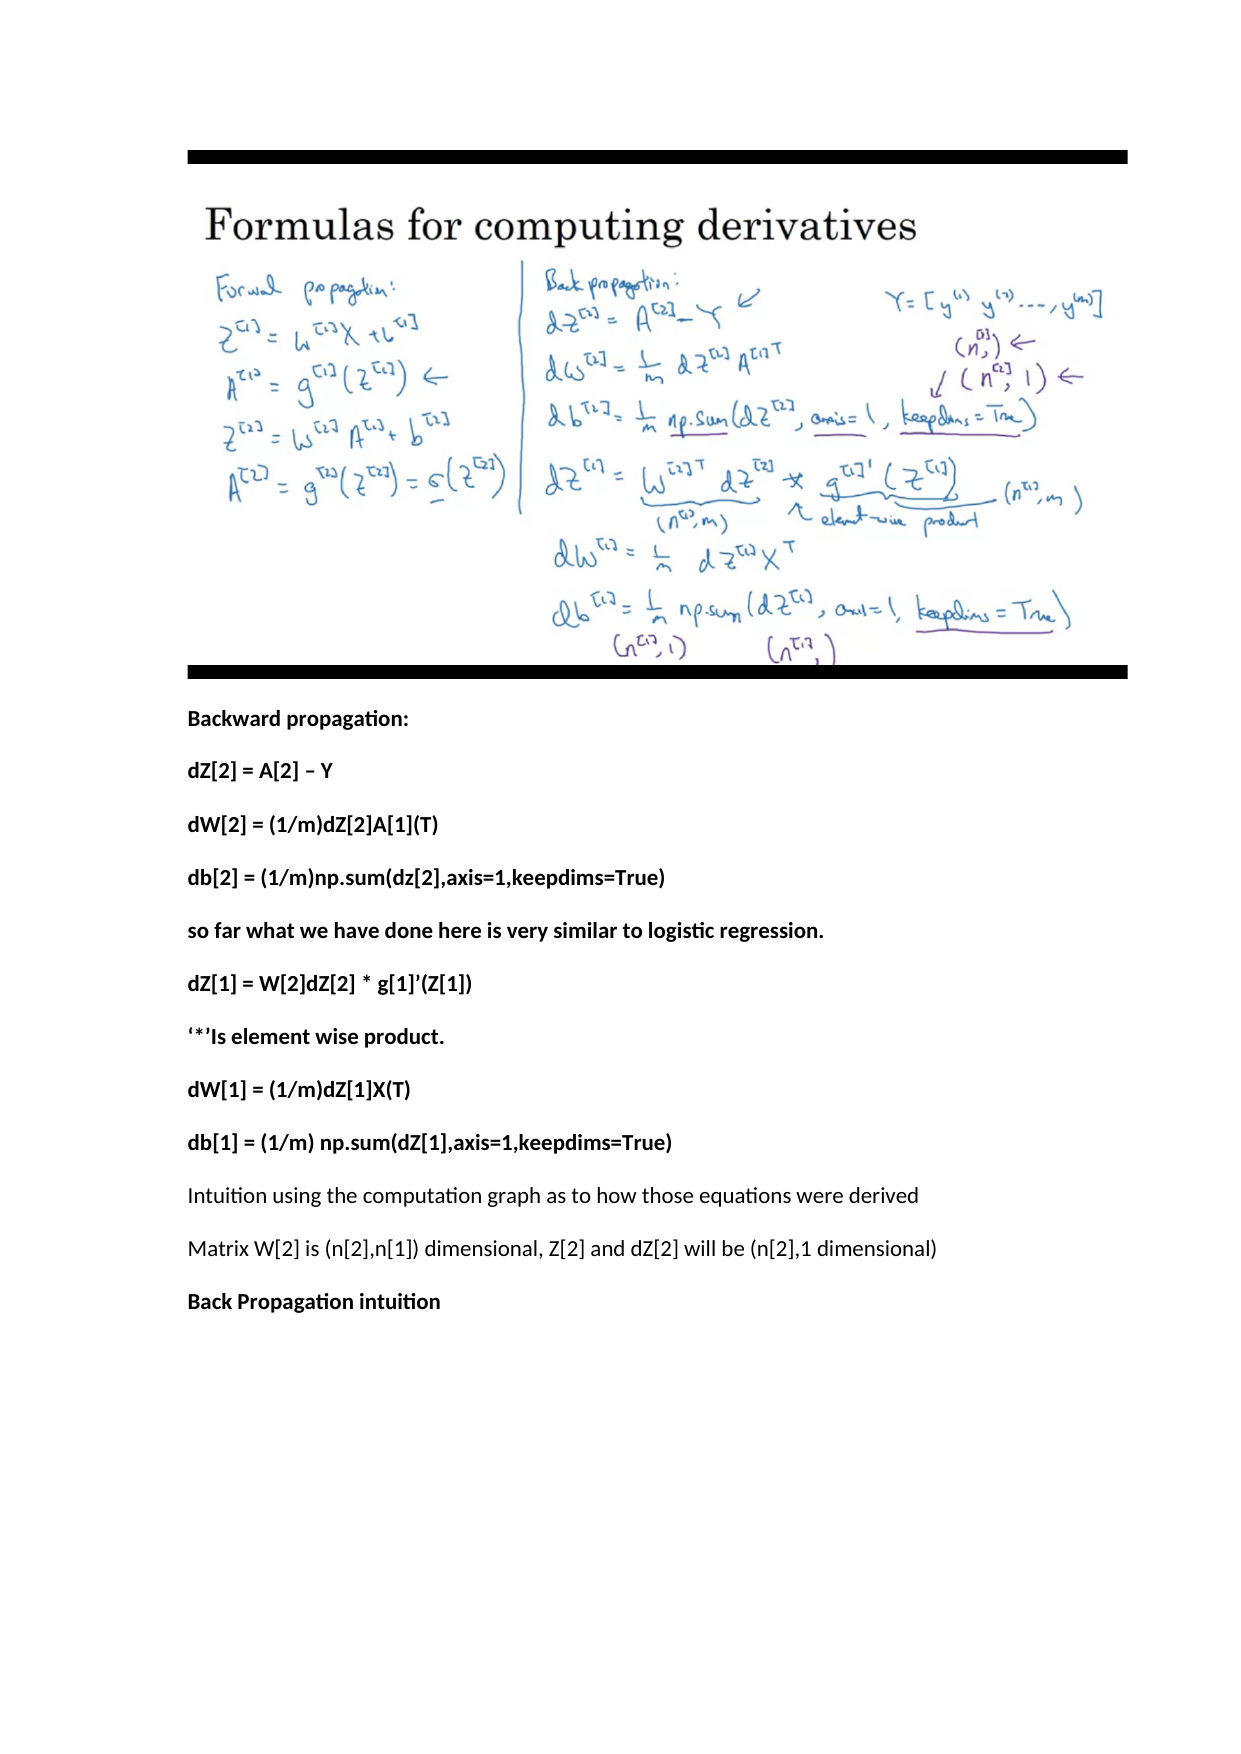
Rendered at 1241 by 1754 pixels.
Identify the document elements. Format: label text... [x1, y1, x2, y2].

text dW[2] = (1/m)dZ[2]A[1](T) [187, 810, 1090, 838]
text db[1] = (1/m) np.sum(dZ[1],axis=1,keepdims=True) [150, 1128, 1090, 1156]
text ‘*’Is element wise product. [150, 1022, 1090, 1050]
text so far what we have done here is very similar to logistic regression. [187, 916, 1090, 944]
text dZ[1] = W[2]dZ[2] * g[1]’(Z[1]) [187, 969, 1090, 997]
text db[2] = (1/m)np.sum(dz[2],axis=1,keepdims=True) [187, 863, 1090, 891]
text Backward propagation: [187, 704, 1090, 732]
text dZ[2] = A[2] – Y [187, 757, 1090, 785]
text Back Propagation intuition [150, 1287, 1090, 1315]
picture [187, 150, 1128, 679]
text Intuition using the computation graph as to how those equations were derived [150, 1181, 1090, 1209]
text dW[1] = (1/m)dZ[1]X(T) [150, 1075, 1090, 1103]
text Matrix W[2] is (n[2],n[1]) dimensional, Z[2] and dZ[2] will be (n[2],1 dimensional) [150, 1234, 1090, 1262]
